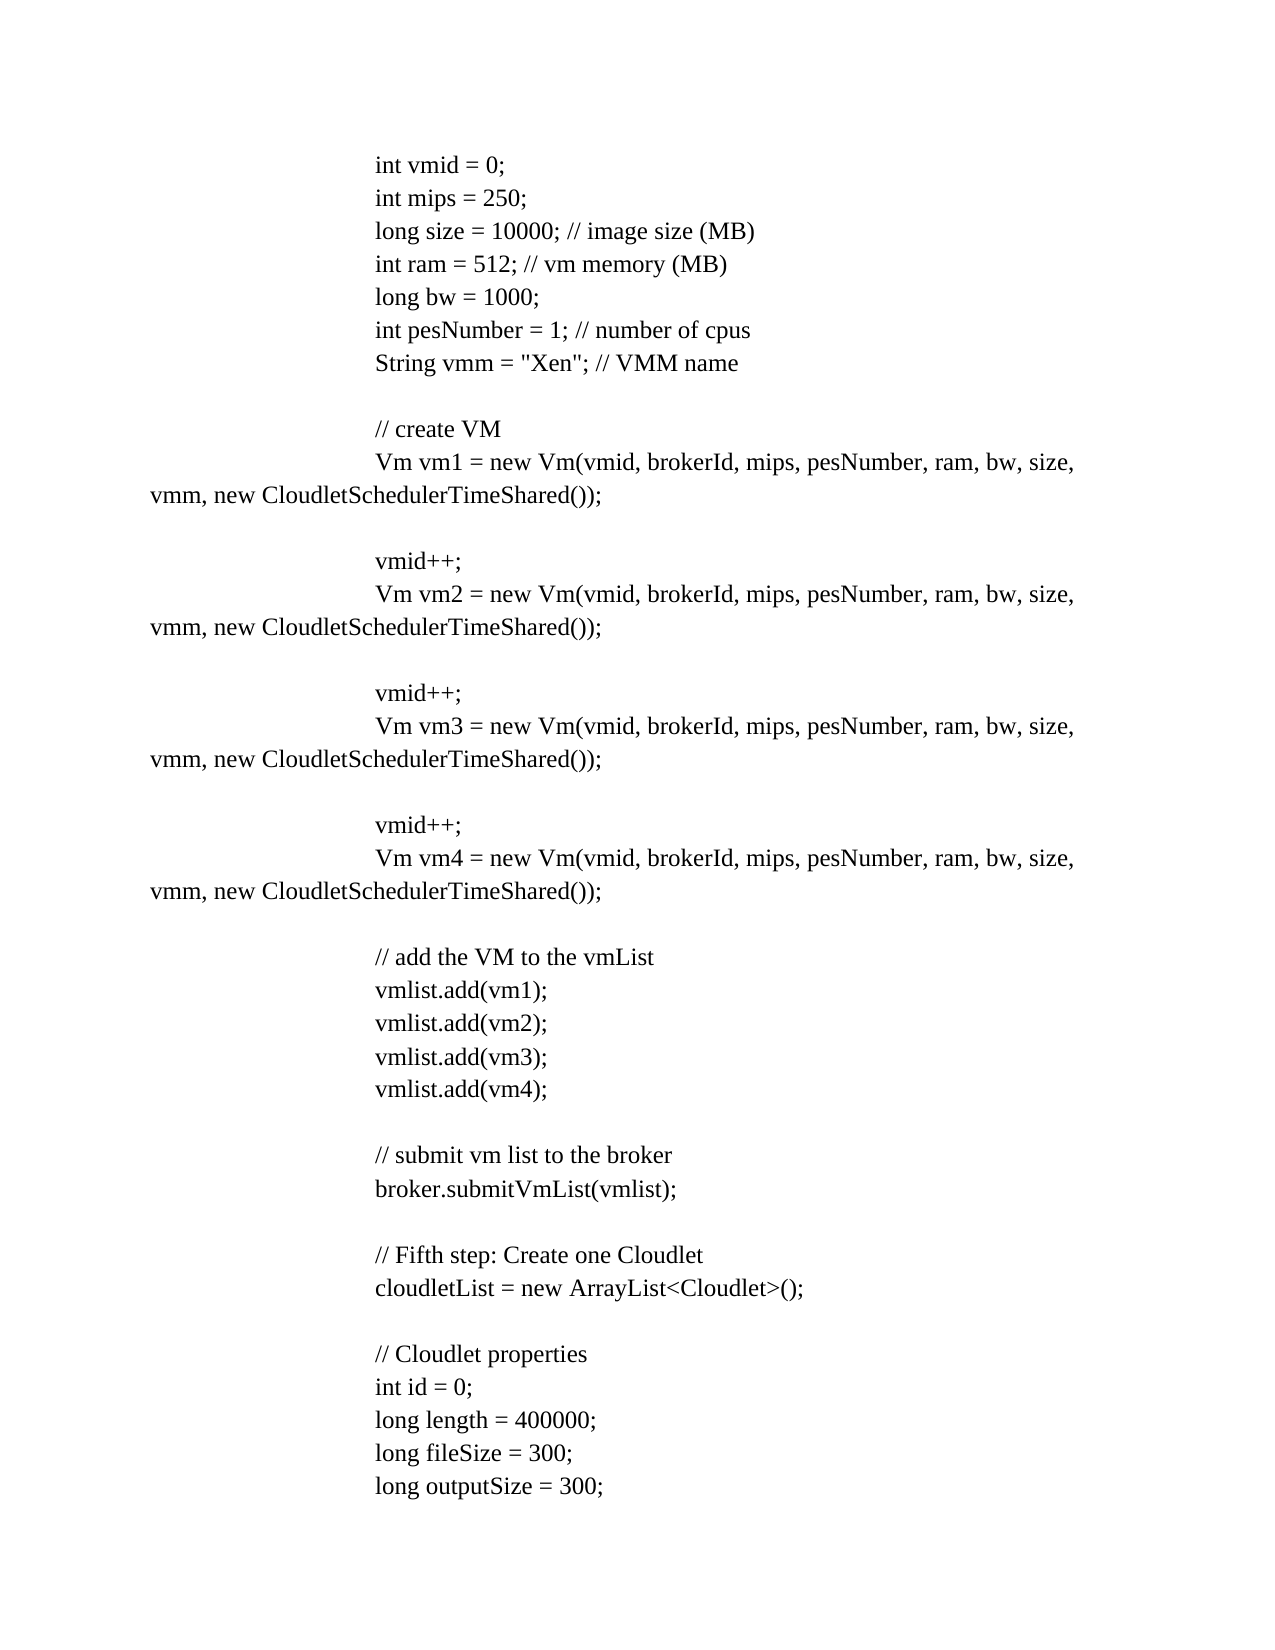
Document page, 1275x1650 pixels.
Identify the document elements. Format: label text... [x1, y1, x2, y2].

text Vm vm3 = new Vm(vmid, brokerId, mips, pesNumber, ram, bw, size, vmm, new CloudletSchedulerTimeShared()); [150, 711, 1125, 773]
text long length = 400000; [150, 1405, 1125, 1433]
text vmlist.add(vm4); [150, 1074, 1125, 1103]
text Vm vm2 = new Vm(vmid, brokerId, mips, pesNumber, ram, bw, size, vmm, new CloudletSchedulerTimeShared()); [150, 579, 1125, 641]
text long bw = 1000; [150, 282, 1125, 311]
text int vmid = 0; [150, 150, 1125, 179]
text broker.submitVmList(vmlist); [150, 1174, 1125, 1202]
text Vm vm1 = new Vm(vmid, brokerId, mips, pesNumber, ram, bw, size, vmm, new CloudletSchedulerTimeShared()); [150, 447, 1125, 509]
text vmid++; [150, 546, 1125, 575]
text vmlist.add(vm3); [150, 1042, 1125, 1070]
text vmid++; [150, 678, 1125, 707]
text int mips = 250; [150, 183, 1125, 212]
text cloudletList = new ArrayList<Cloudlet>(); [150, 1273, 1125, 1301]
text int id = 0; [150, 1372, 1125, 1401]
text // submit vm list to the broker [150, 1141, 1125, 1169]
text long size = 10000; // image size (MB) [150, 216, 1125, 245]
text vmlist.add(vm1); [150, 976, 1125, 1004]
text // Cloudlet properties [150, 1339, 1125, 1367]
text vmid++; [150, 810, 1125, 839]
text long outputSize = 300; [150, 1471, 1125, 1499]
text String vmm = "Xen"; // VMM name [150, 348, 1125, 377]
text int ram = 512; // vm memory (MB) [150, 249, 1125, 278]
text int pesNumber = 1; // number of cpus [150, 315, 1125, 344]
text // create VM [150, 414, 1125, 443]
text // Fifth step: Create one Cloudlet [150, 1240, 1125, 1268]
text long fileSize = 300; [150, 1438, 1125, 1467]
text vmlist.add(vm2); [150, 1008, 1125, 1037]
text // add the VM to the vmList [150, 942, 1125, 971]
text Vm vm4 = new Vm(vmid, brokerId, mips, pesNumber, ram, bw, size, vmm, new CloudletSchedulerTimeShared()); [150, 843, 1125, 905]
